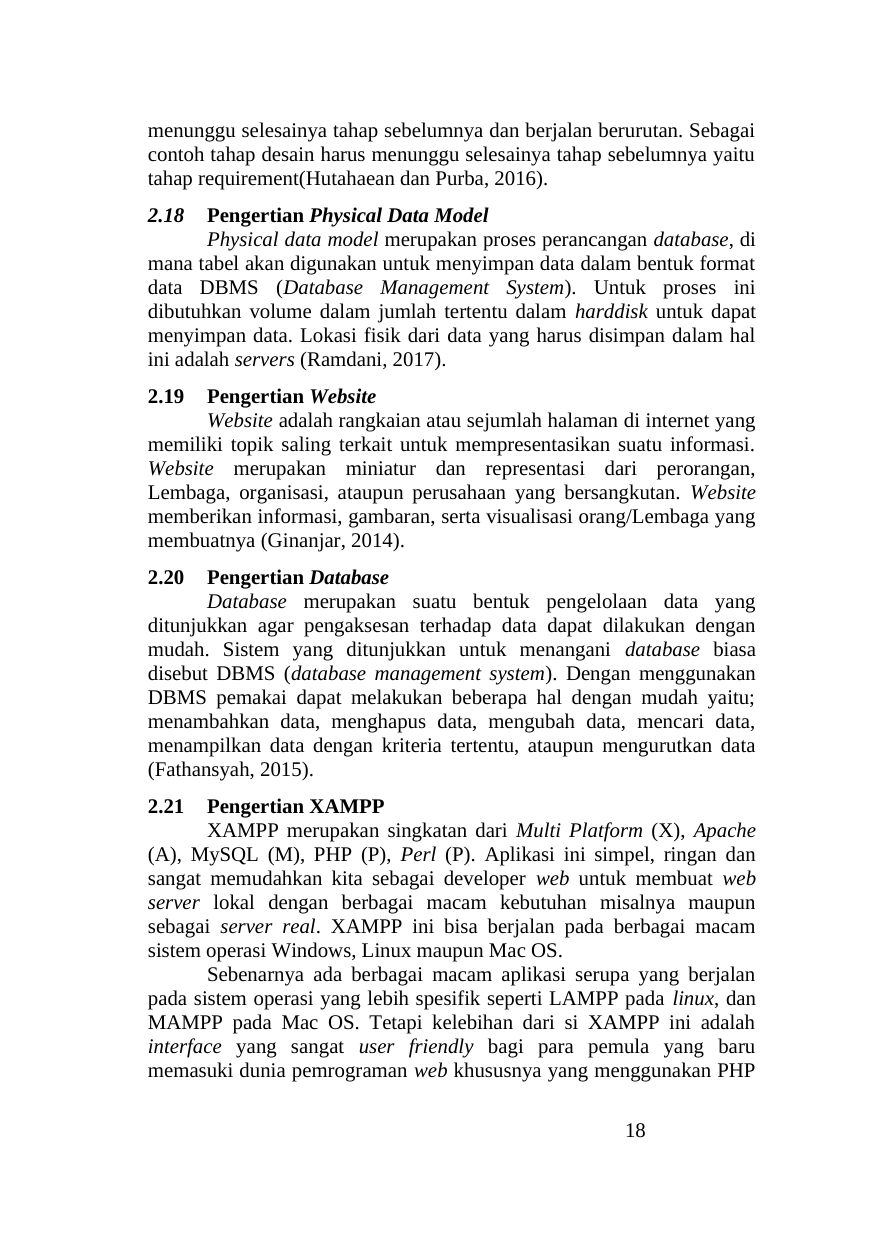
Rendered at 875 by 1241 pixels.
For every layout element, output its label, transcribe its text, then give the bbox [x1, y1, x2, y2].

text Pengertian Website [148, 384, 756, 408]
text Database merupakan suatu bentuk pengelolaan data yang ditunjukkan agar pengaksesan terhadap data dapat dilakukan dengan mudah. Sistem yang ditunjukkan untuk menangani database biasa disebut DBMS (database management system). Dengan menggunakan DBMS pemakai dapat melakukan beberapa hal dengan mudah yaitu; menambahkan data, menghapus data, mengubah data, mencari data, menampilkan data dengan kriteria tertentu, ataupun mengurutkan data (Fathansyah, 2015). [148, 589, 756, 781]
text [148, 962, 756, 1082]
text XAMPP merupakan singkatan dari Multi Platform (X), Apache (A), MySQL (M), PHP (P), Perl (P). Aplikasi ini simpel, ringan dan sangat memudahkan kita sebagai developer web untuk membuat web server lokal dengan berbagai macam kebutuhan misalnya maupun sebagai server real. XAMPP ini bisa berjalan pada berbagai macam sistem operasi Windows, Linux maupun Mac OS. [148, 818, 756, 962]
text Pengertian Database [148, 565, 756, 589]
text Website adalah rangkaian atau sejumlah halaman di internet yang memiliki topik saling terkait untuk mempresentasikan suatu informasi. Website merupakan miniatur dan representasi dari perorangan, Lembaga, organisasi, ataupun perusahaan yang bersangkutan. Website memberikan informasi, gambaran, serta visualisasi orang/Lembaga yang membuatnya (Ginanjar, 2014). [148, 408, 756, 552]
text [148, 118, 756, 190]
text Pengertian Physical Data Model [148, 203, 756, 227]
text Pengertian XAMPP [148, 794, 756, 818]
text Physical data model merupakan proses perancangan database, di mana tabel akan digunakan untuk menyimpan data dalam bentuk format data DBMS (Database Management System). Untuk proses ini dibutuhkan volume dalam jumlah tertentu dalam harddisk untuk dapat menyimpan data. Lokasi fisik dari data yang harus disimpan dalam hal ini adalah servers (Ramdani, 2017). [148, 227, 756, 371]
